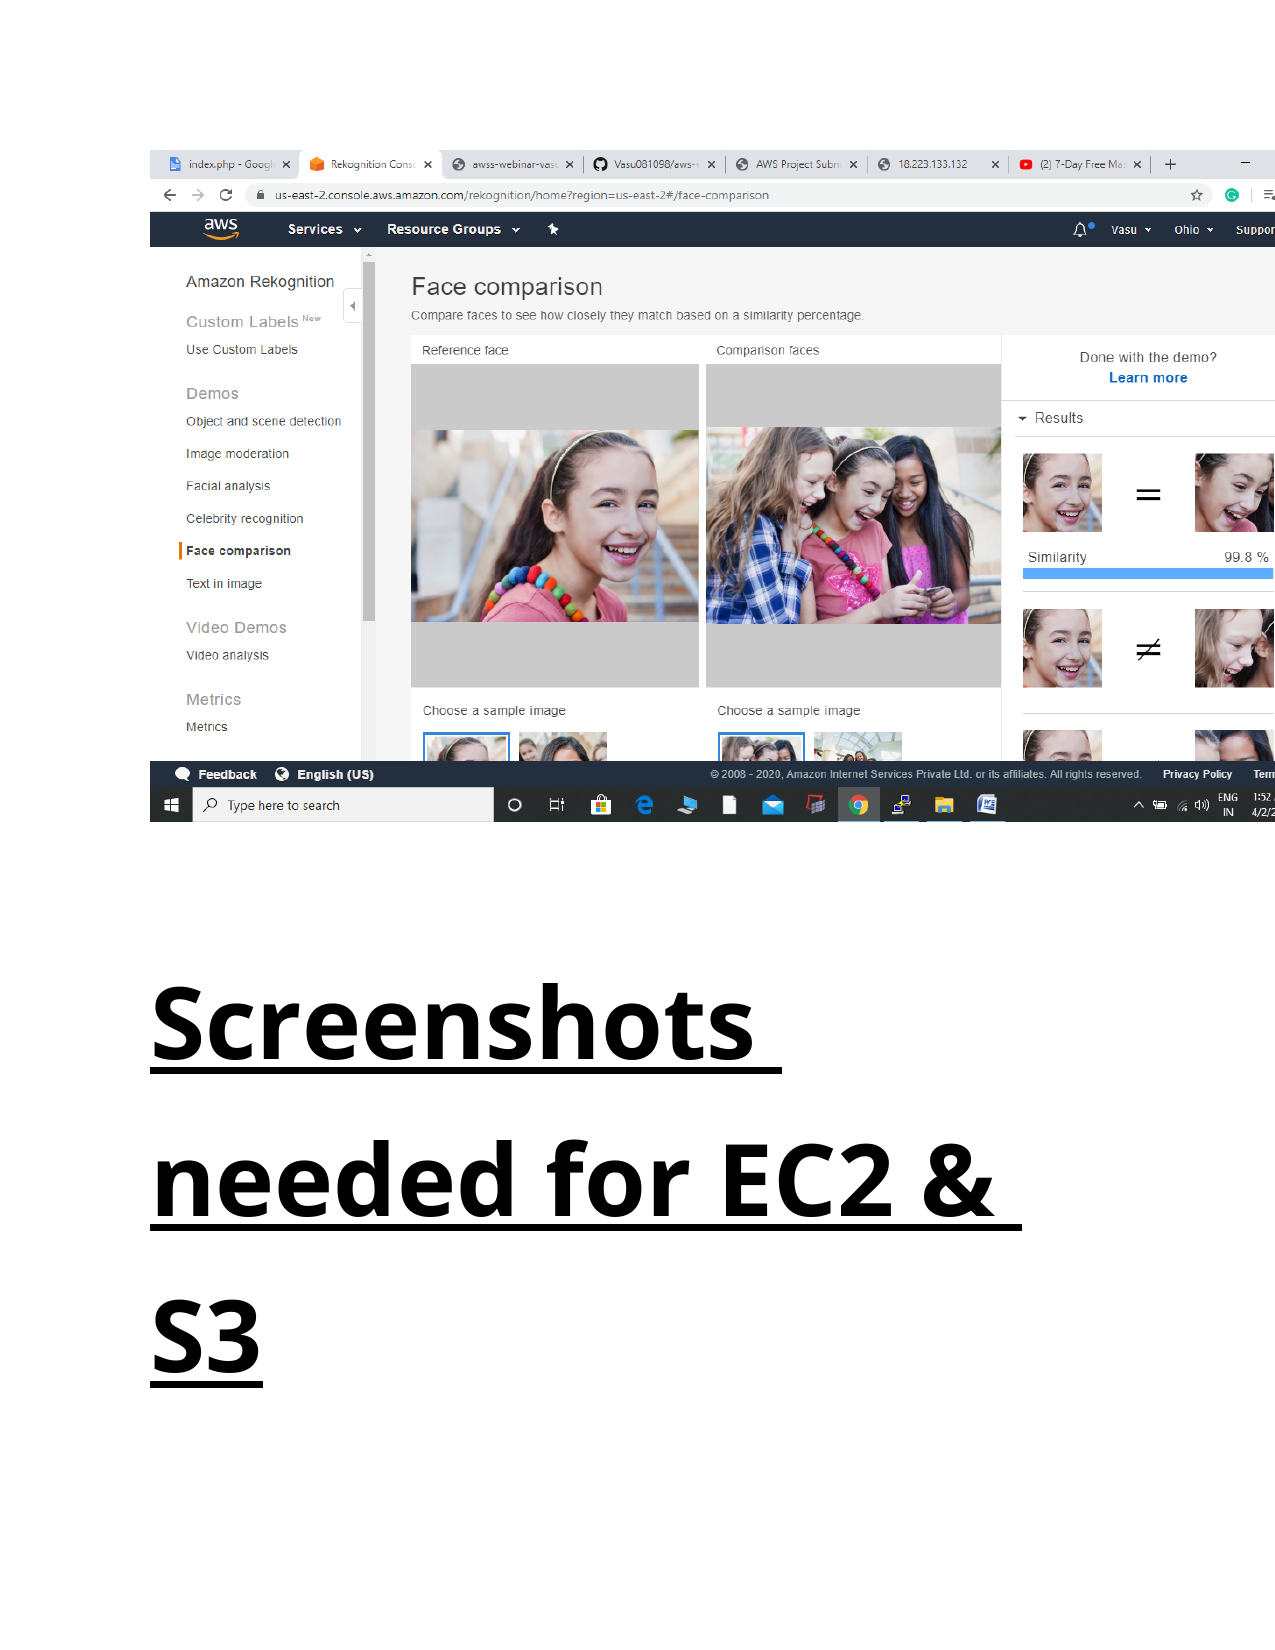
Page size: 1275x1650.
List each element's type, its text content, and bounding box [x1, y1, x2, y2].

picture [150, 150, 1275, 822]
text Screenshots needed for EC2 & S3 [150, 953, 1125, 1402]
